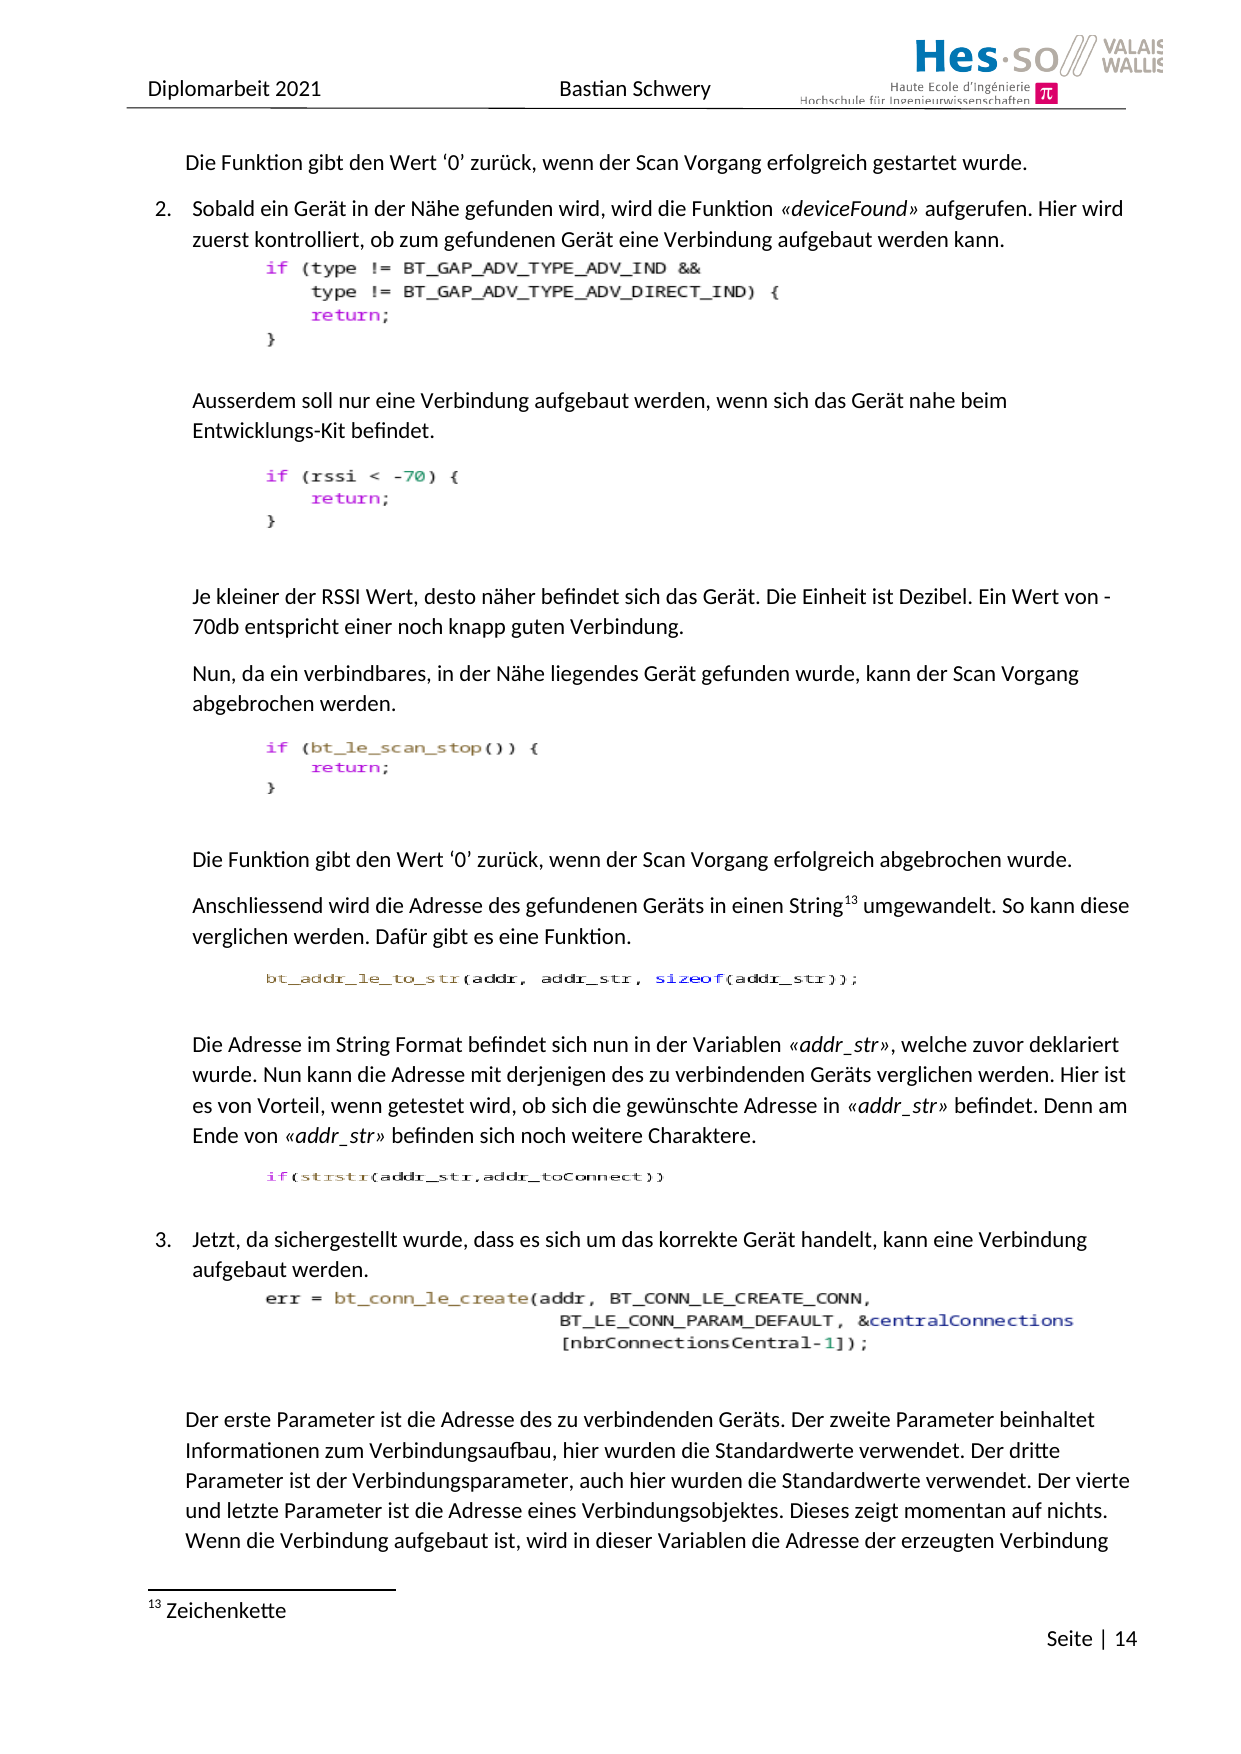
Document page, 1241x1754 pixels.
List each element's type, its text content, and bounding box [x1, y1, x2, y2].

text Die Funktion gibt den Wert ‘0’ zurück, wenn der Scan Vorgang erfolgreich abgebrochen wurde. [148, 845, 1137, 873]
text Die Adresse im String Format befindet sich nun in der Variablen «addr_str», welche zuvor deklariert wurde. Nun kann die Adresse mit derjenigen des zu verbindenden Geräts verglichen werden. Hier ist es von Vorteil, wenn getestet wird, ob sich die gewünschte Adresse in «addr_str» befindet. Denn am Ende von «addr_str» befinden sich noch weitere Charaktere. [192, 1030, 1137, 1149]
text Nun, da ein verbindbares, in der Nähe liegendes Gerät gefunden wurde, kann der Scan Vorgang abgebrochen werden. [192, 659, 1137, 717]
list Sobald ein Gerät in der Nähe gefunden wird, wird die Funktion «deviceFound» aufgerufen. Hier wird zuerst kontrolliert, ob zum gefundenen Gerät eine Verbindung aufgebaut werden kann. [154, 194, 1137, 253]
list Jetzt, da sichergestellt wurde, dass es sich um das korrekte Gerät handelt, kann eine Verbindung aufgebaut werden. [154, 1225, 1137, 1283]
list Ausserdem soll nur eine Verbindung aufgebaut werden, wenn sich das Gerät nahe beim Entwicklungs-Kit befindet. [192, 384, 1137, 444]
text Je kleiner der RSSI Wert, desto näher befindet sich das Gerät. Die Einheit ist Dezibel. Ein Wert von -70db entspricht einer noch knapp guten Verbindung. [192, 582, 1137, 640]
text Anschliessend wird die Adresse des gefundenen Geräts in einen String umgewandelt. So kann diese verglichen werden. Dafür gibt es eine Funktion. [192, 892, 1137, 950]
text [185, 1406, 1137, 1554]
picture [800, 35, 1163, 104]
text Die Funktion gibt den Wert ‘0’ zurück, wenn der Scan Vorgang erfolgreich gestartet wurde. [148, 148, 1137, 176]
